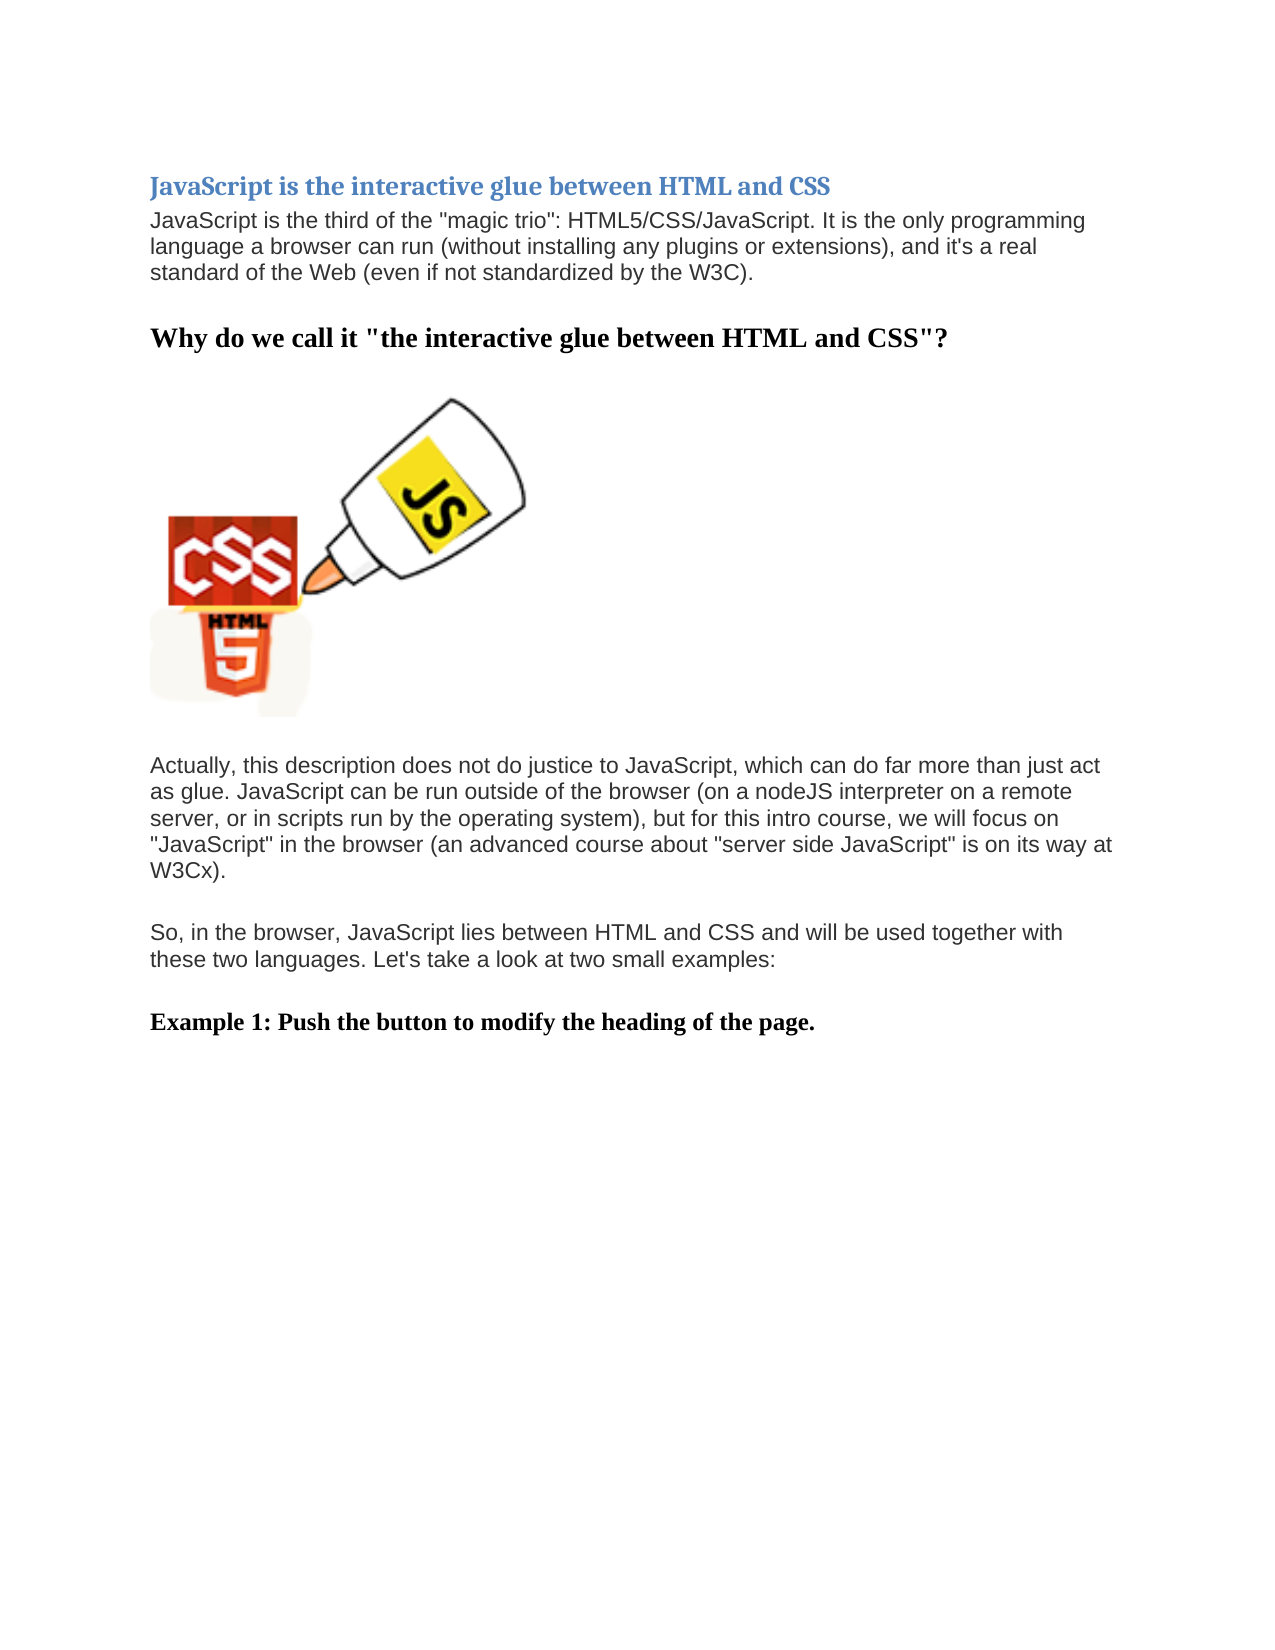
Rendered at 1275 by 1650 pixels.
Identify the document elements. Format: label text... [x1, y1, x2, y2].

text So, in the browser, JavaScript lies between HTML and CSS and will be used together with these two languages. Let's take a look at two small examples: [150, 919, 1125, 972]
text Actually, this description does not do justice to JavaScript, which can do far more than just act as glue. JavaScript can be run outside of the browser (on a nodeJS interpreter on a remote server, or in scripts run by the operating system), but for this intro course, we will focus on "JavaScript" in the browser (an advanced course about "server side JavaScript" is on its way at W3Cx). [150, 752, 1125, 884]
subtitle JavaScript is the interactive glue between HTML and CSS [150, 171, 1125, 202]
text JavaScript is the third of the "magic trio": HTML5/CSS/JavaScript. It is the only programming language a browser can run (without installing any plugins or extensions), and it's a real standard of the Web (even if not standardized by the W3C). [150, 207, 1125, 286]
subtitle Example 1: Push the button to modify the heading of the page. [150, 1007, 1125, 1036]
subtitle Why do we call it "the interactive glue between HTML and CSS"? [150, 321, 1125, 353]
picture [150, 382, 541, 717]
